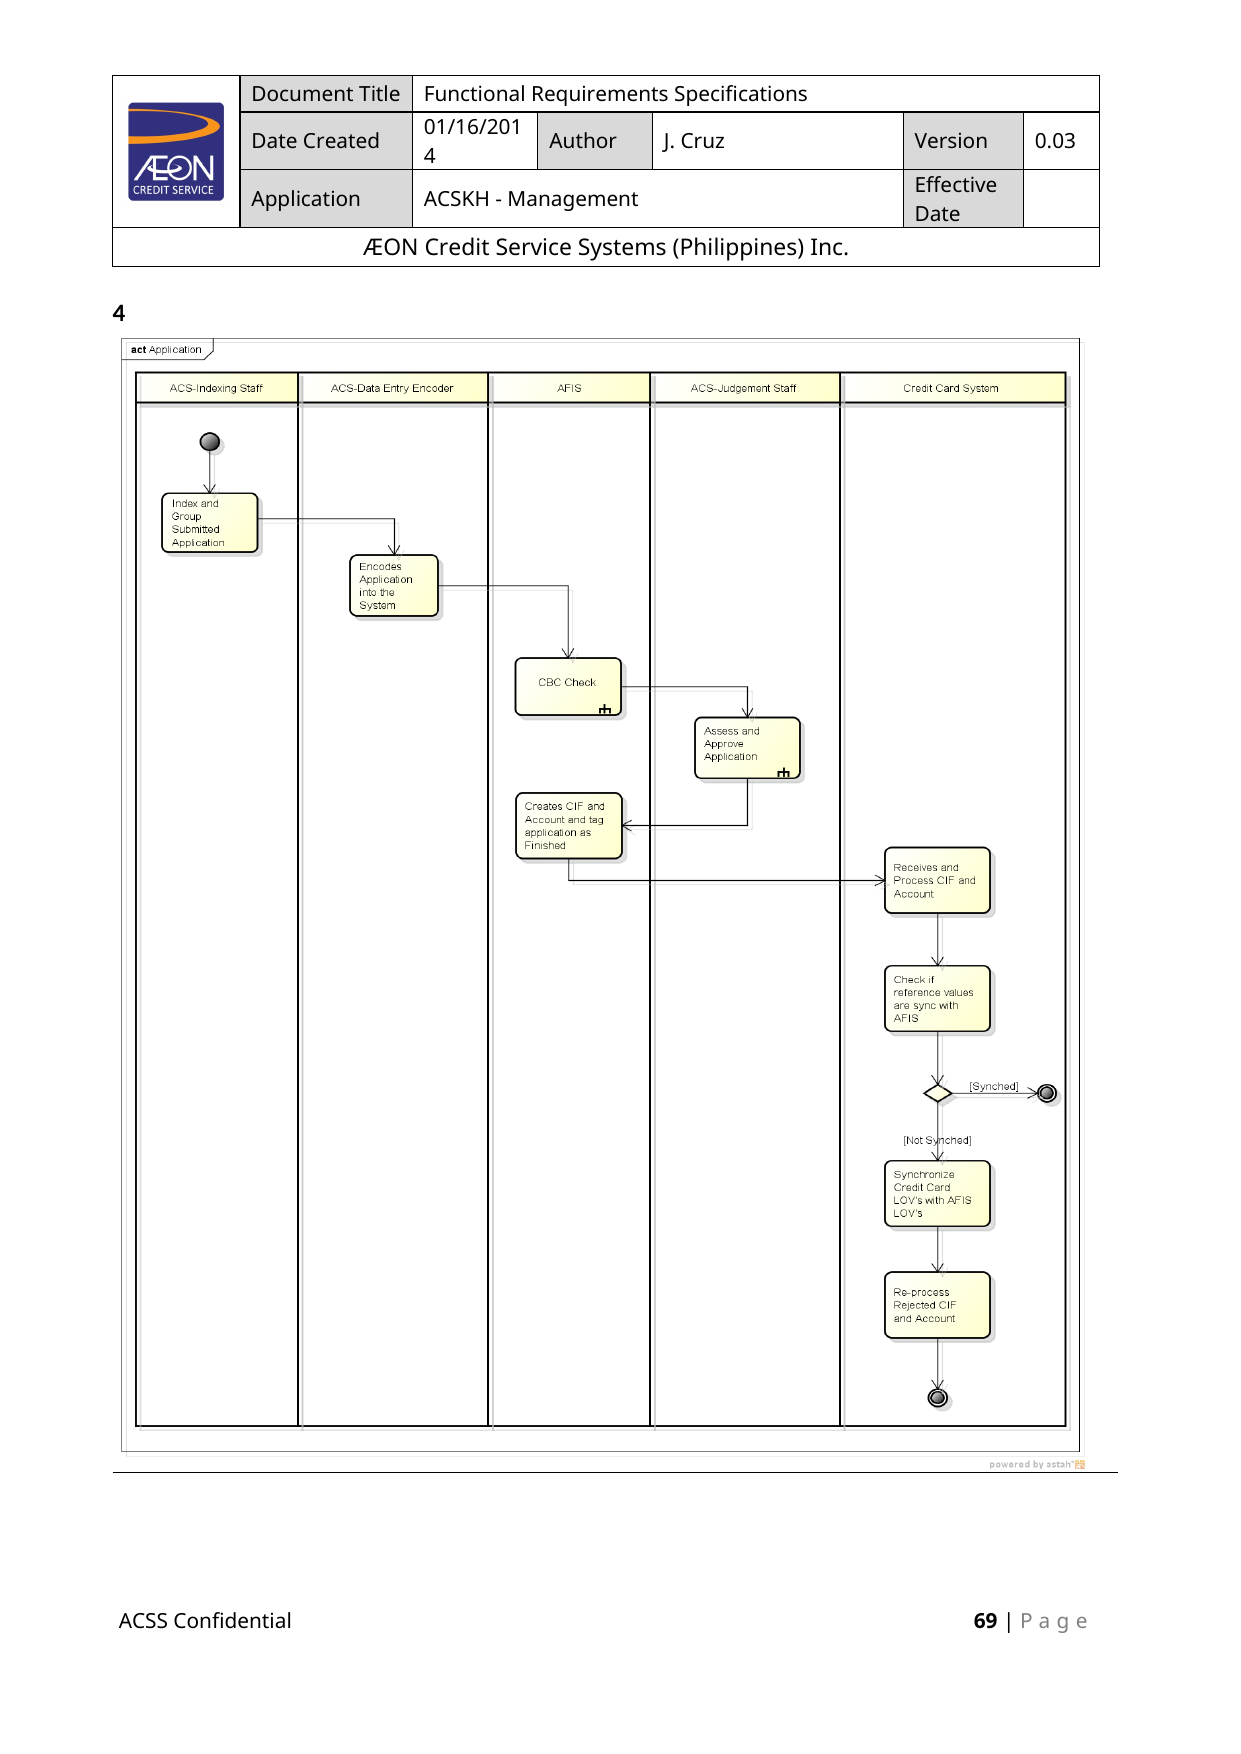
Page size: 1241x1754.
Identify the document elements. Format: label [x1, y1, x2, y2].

picture [123, 97, 229, 206]
picture [112, 329, 1088, 1472]
